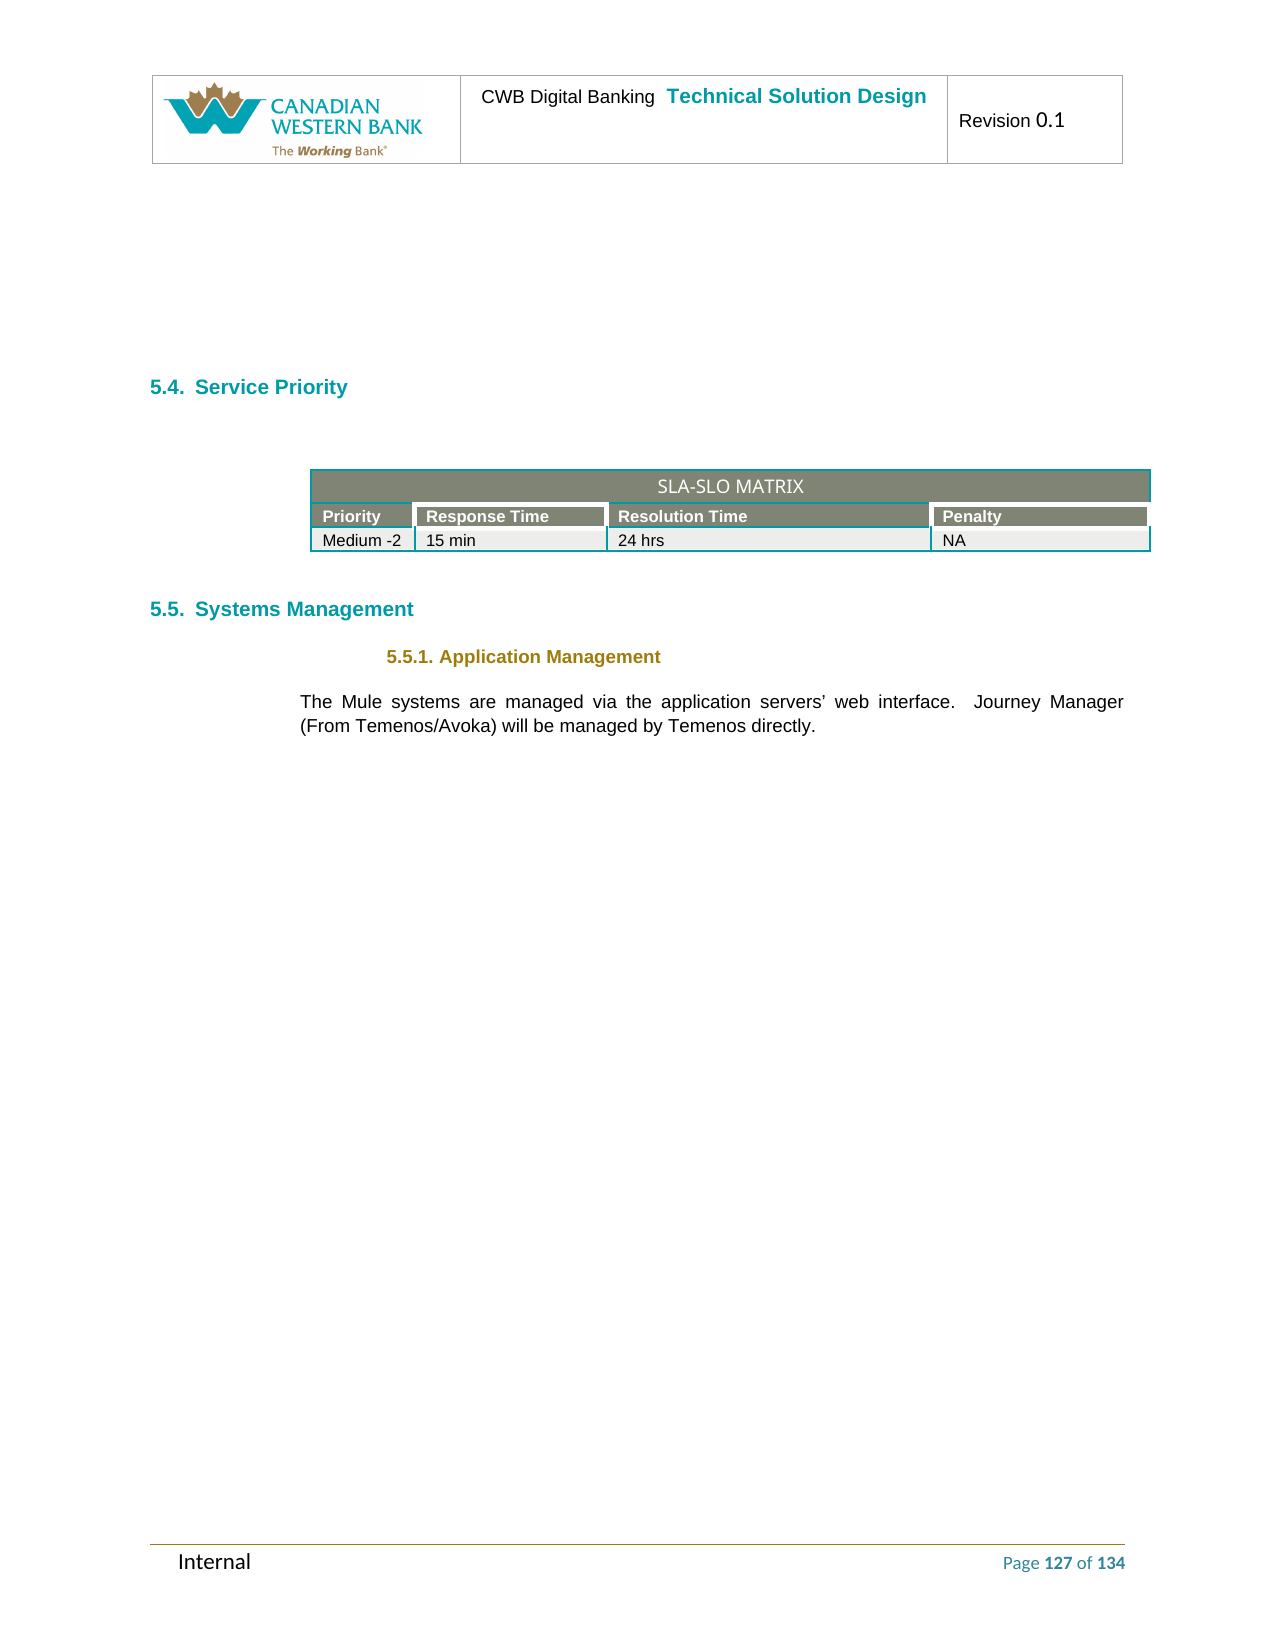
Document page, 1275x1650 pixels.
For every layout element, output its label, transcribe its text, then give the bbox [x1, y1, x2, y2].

table_cell Resolution Time [609, 504, 929, 526]
table_cell Priority [312, 504, 412, 526]
text The Mule systems are managed via the application servers’ web interface. Journey Manager (From Temenos/Avoka) will be managed by Temenos directly. [300, 691, 1125, 737]
picture [163, 82, 423, 158]
table_cell Penalty [934, 507, 1147, 526]
table_cell Medium -2 [312, 528, 414, 549]
table_cell 24 hrs [608, 528, 930, 549]
subtitle Systems Management [150, 597, 1125, 621]
subtitle Service Priority [150, 375, 1125, 399]
table_cell 15 min [416, 531, 606, 549]
table_cell Response Time [417, 507, 604, 526]
table_cell NA [932, 531, 1149, 549]
table_header SLA-SLO MATRIX [312, 471, 1149, 502]
subtitle Application Management [386, 646, 1125, 667]
